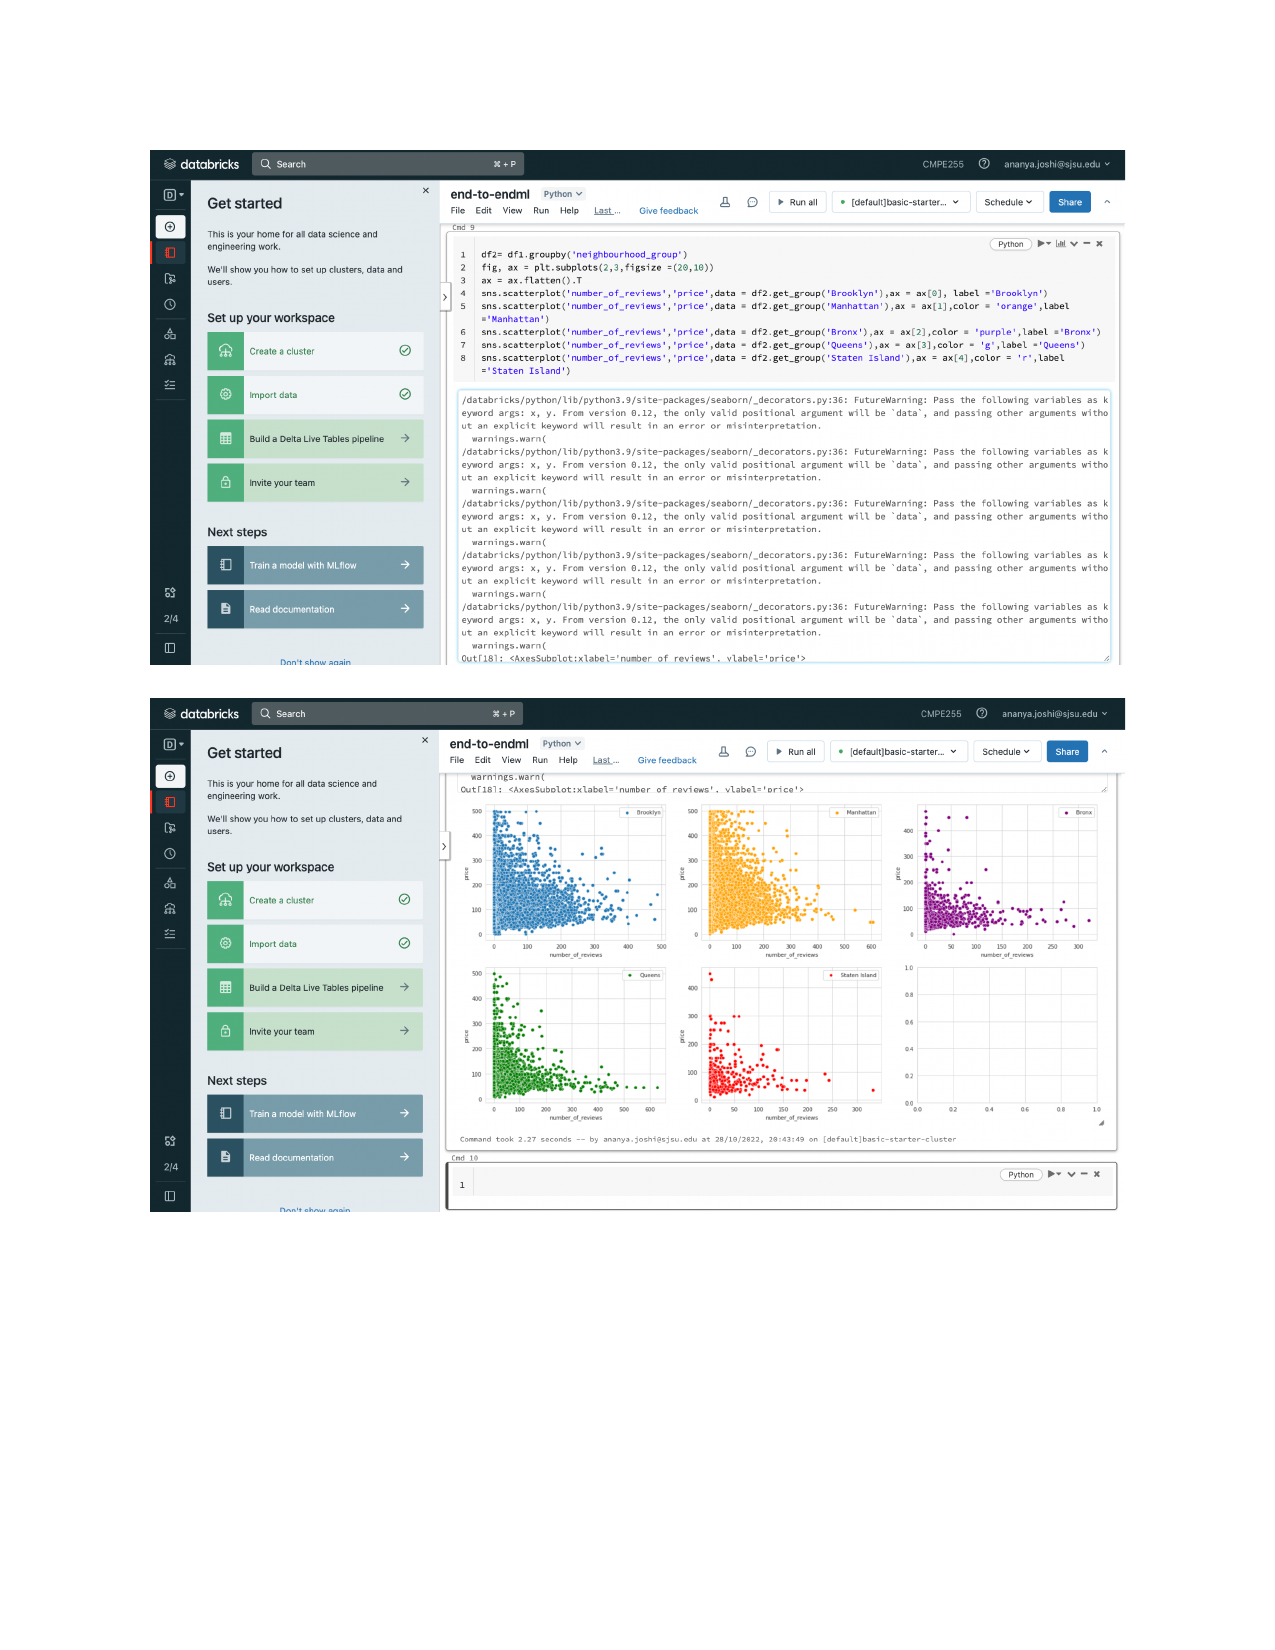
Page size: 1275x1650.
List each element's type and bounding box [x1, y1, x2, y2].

picture [150, 150, 1125, 665]
picture [150, 698, 1125, 1212]
